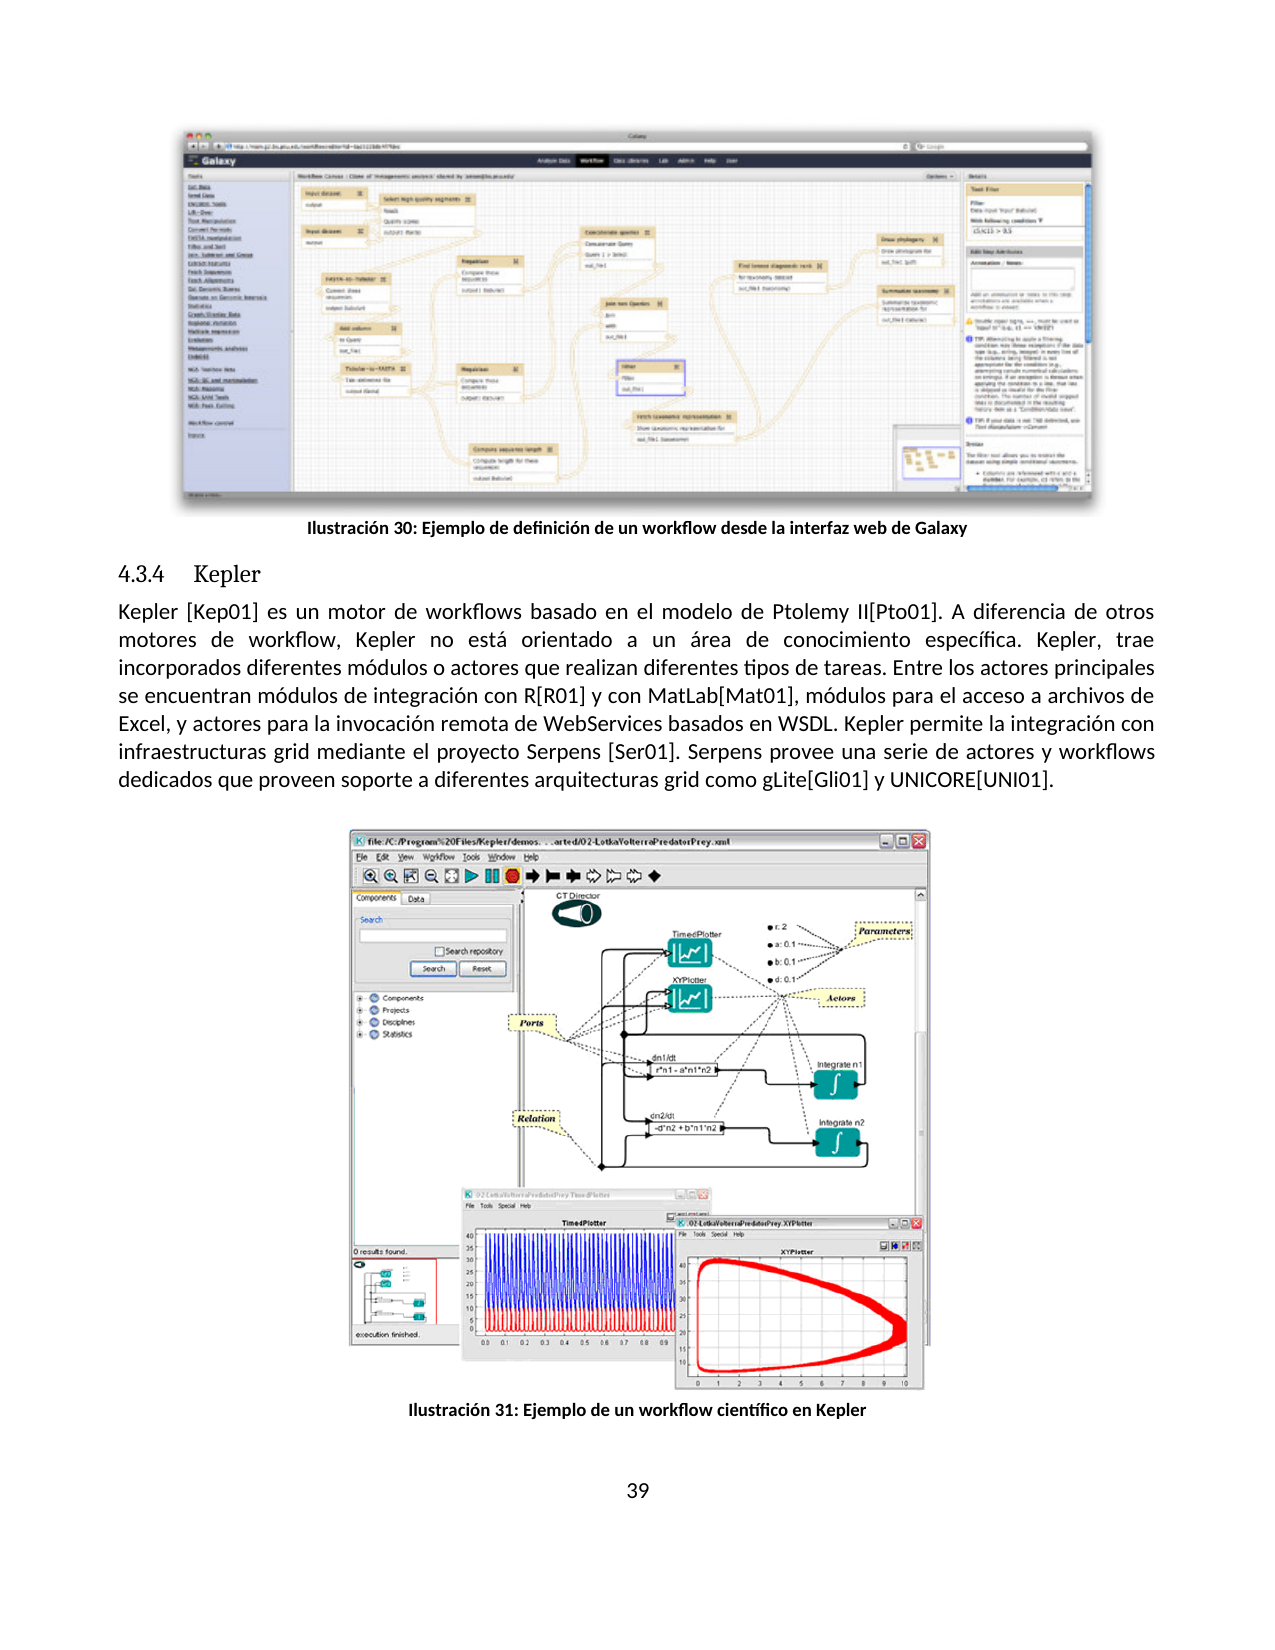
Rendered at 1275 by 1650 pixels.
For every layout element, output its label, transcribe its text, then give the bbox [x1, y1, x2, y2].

text Ilustración 30: Ejemplo de definición de un workflow desde la interfaz web de Galaxy [118, 517, 1157, 539]
text Ilustración 31: Ejemplo de un workflow científico en Kepler [118, 1398, 1157, 1421]
picture [168, 118, 1107, 517]
text Kepler [Kep01] es un motor de workflows basado en el modelo de Ptolemy II[Pto01]. A diferencia de otros motores de workflow, Kepler no está orientado a un área de conocimiento específica. Kepler, trae incorporados diferentes módulos o actores que realizan diferentes tipos de tareas. Entre los actores principales se encuentran módulos de integración con R[R01] y con MatLab[Mat01], módulos para el acceso a archivos de Excel, y actores para la invocación remota de WebServices basados en WSDL. Kepler permite la integración con infraestructuras grid mediante el proyecto Serpens [Ser01]. Serpens provee una serie de actores y workflows dedicados que proveen soporte a diferentes arquitecturas grid como gLite[Gli01] y UNICORE[UNI01]. [118, 597, 1157, 793]
picture [341, 821, 934, 1398]
subtitle Kepler [118, 560, 1157, 589]
